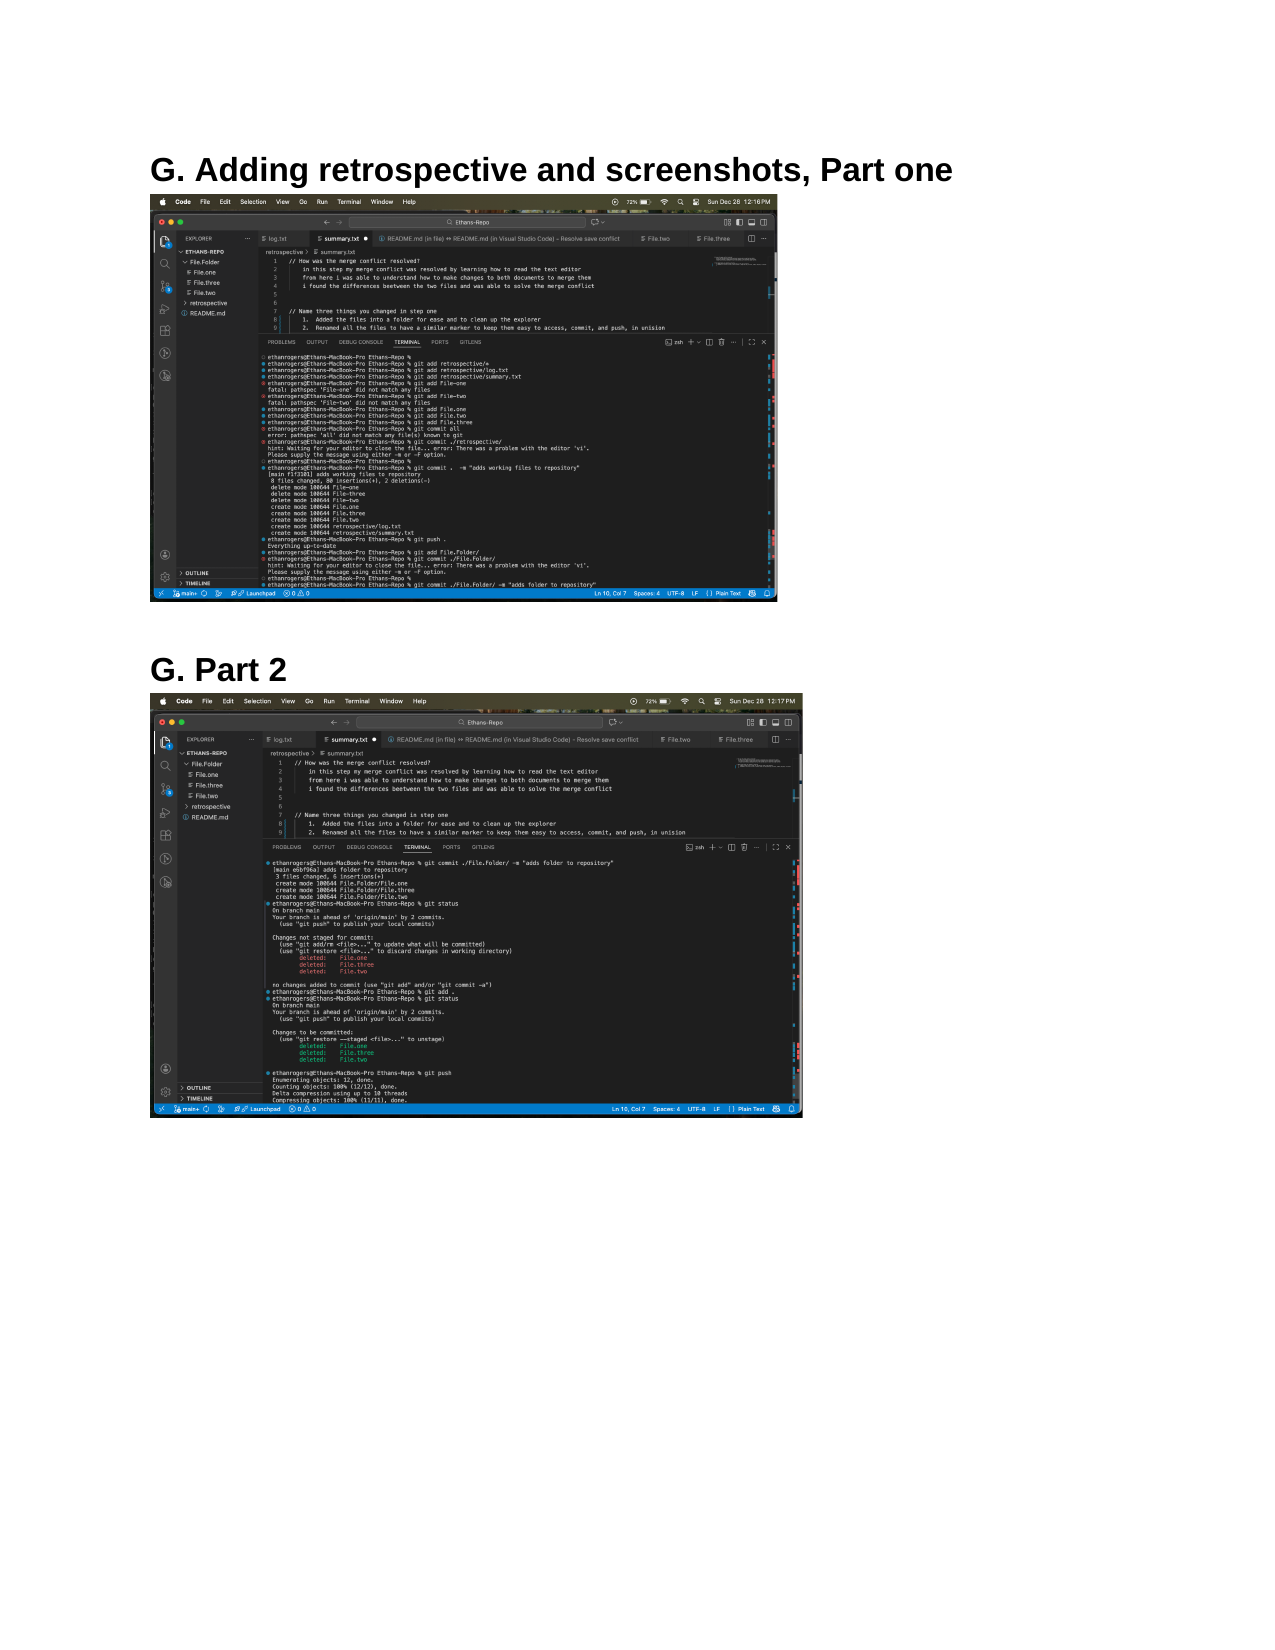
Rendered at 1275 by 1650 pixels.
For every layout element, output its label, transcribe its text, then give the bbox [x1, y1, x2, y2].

picture [150, 194, 778, 602]
picture [150, 693, 803, 1118]
text G. Part 2 [150, 649, 1125, 688]
text G. Adding retrospective and screenshots, Part one [150, 150, 1125, 188]
